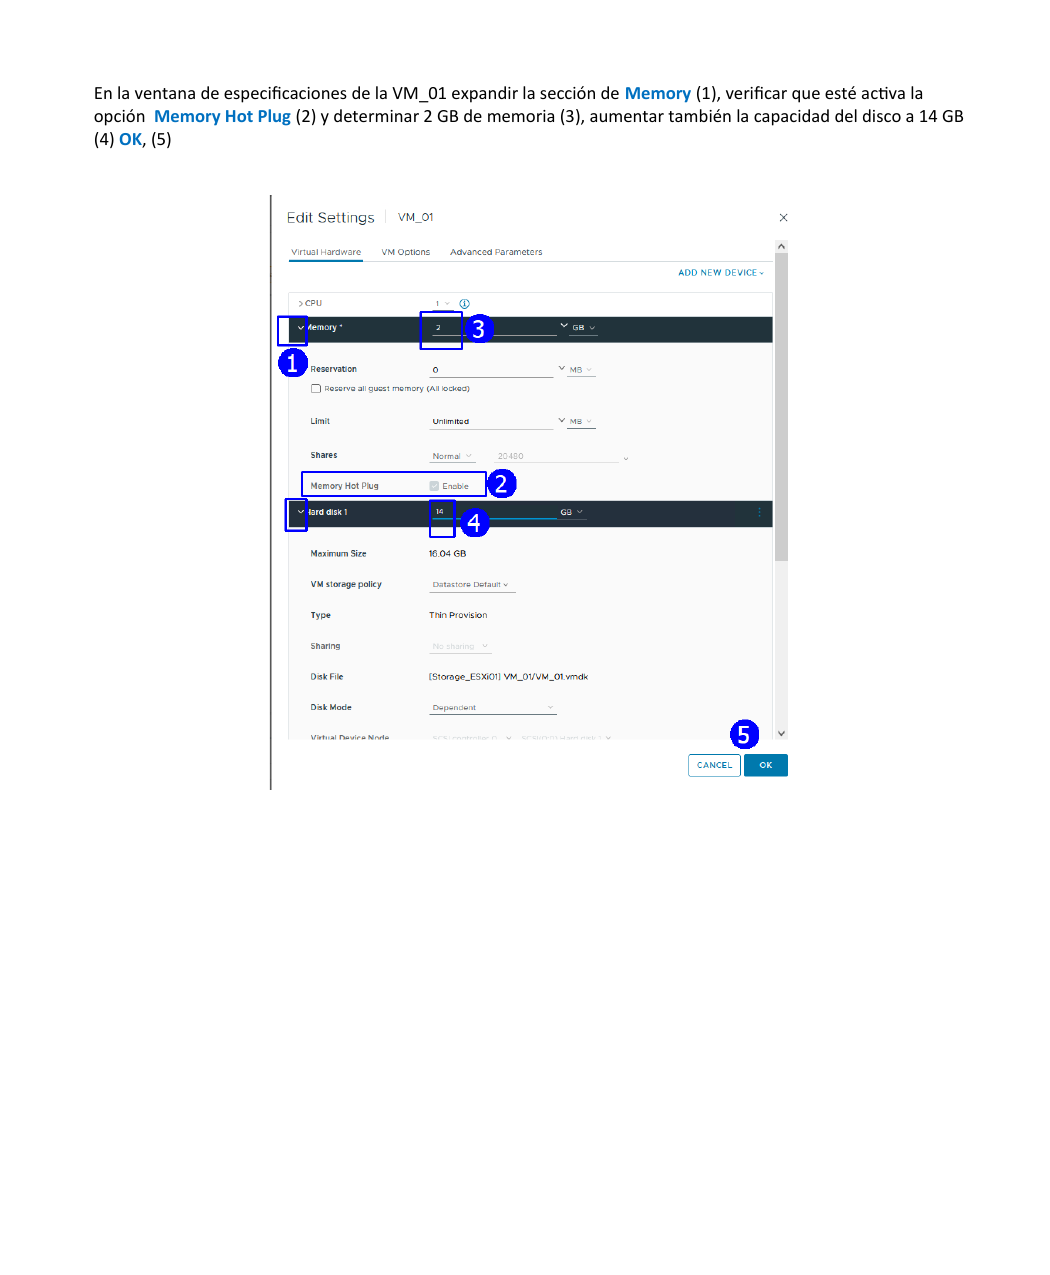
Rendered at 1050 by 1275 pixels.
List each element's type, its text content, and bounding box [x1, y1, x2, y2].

text En la ventana de especificaciones de la VM_01 expandir la sección de Memory (1), verificar que esté activa la opción Memory Hot Plug (2) y determinar 2 GB de memoria (3), aumentar también la capacidad del disco a 14 GB (4) OK, (5) [94, 81, 977, 150]
picture [269, 195, 801, 790]
